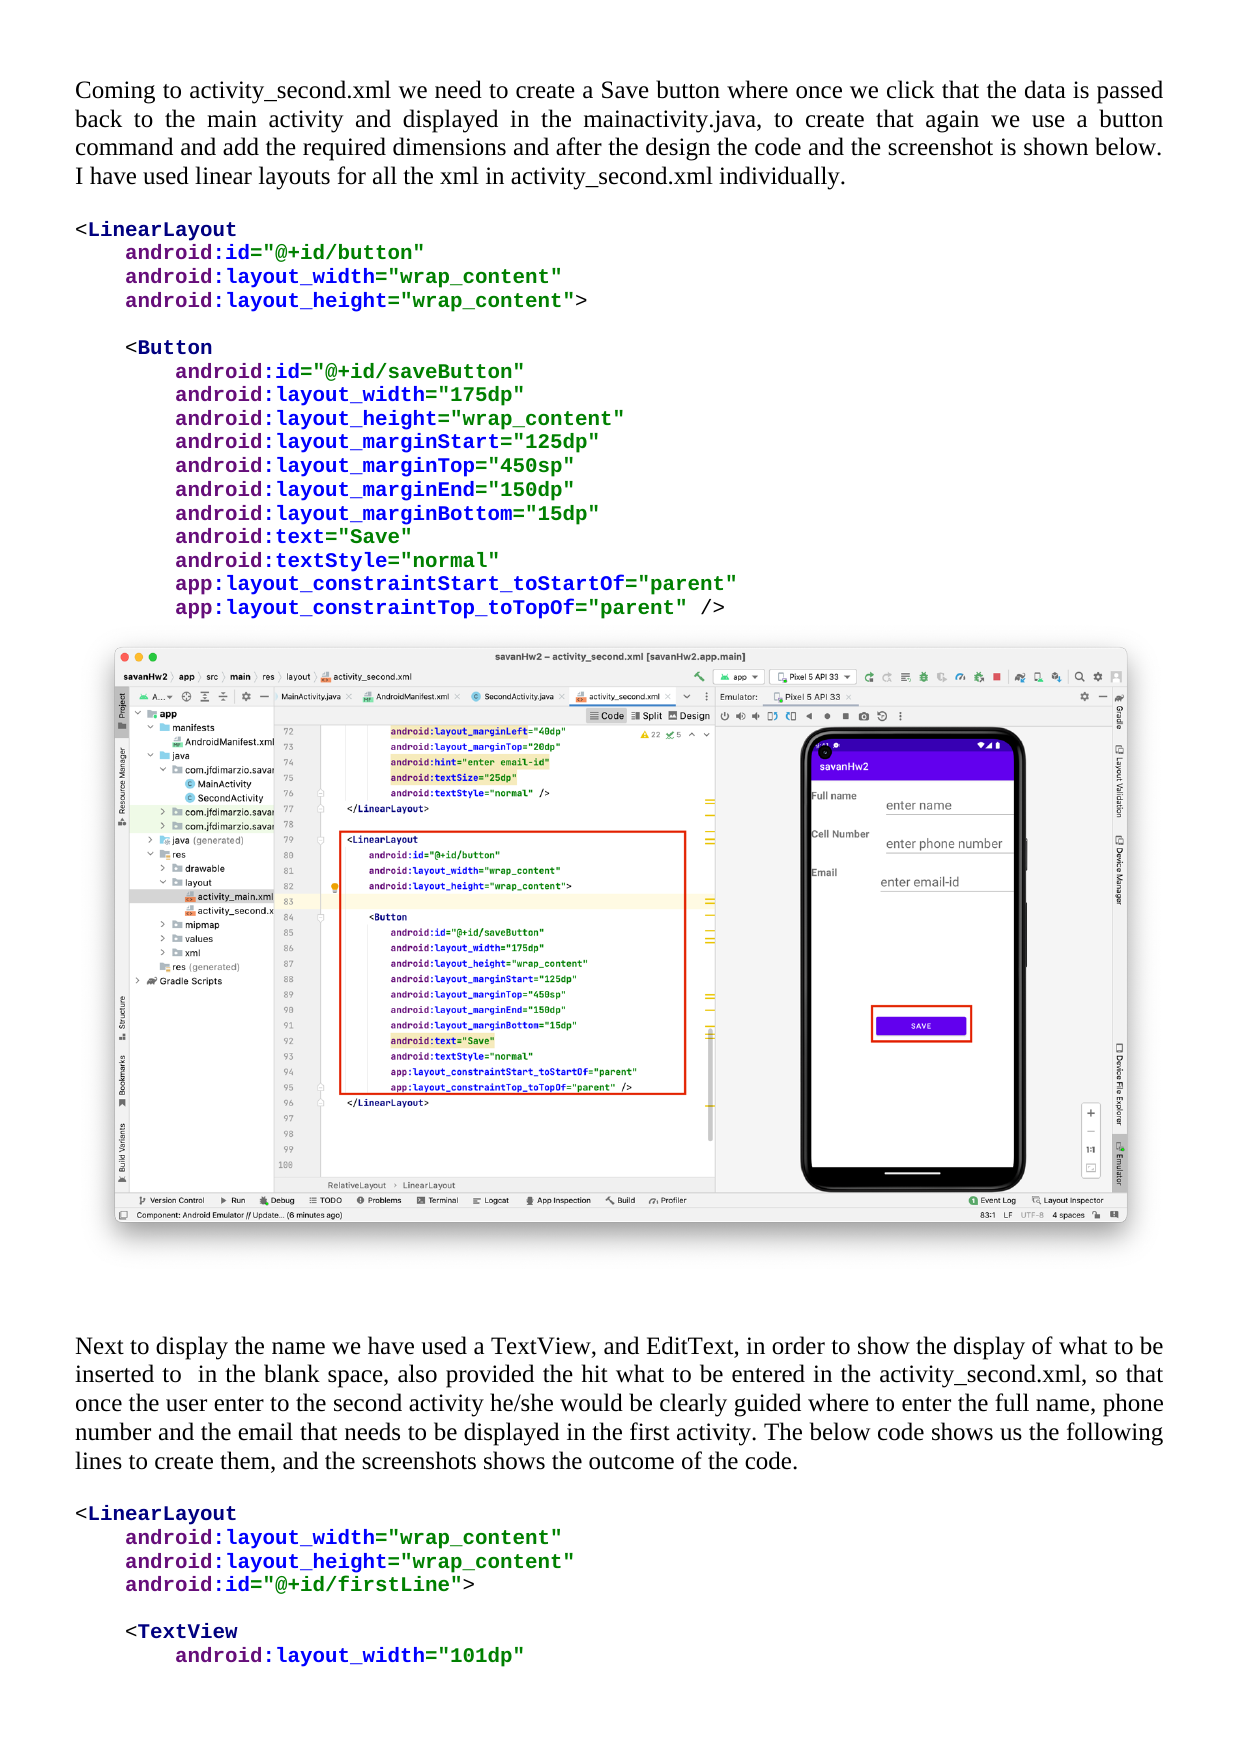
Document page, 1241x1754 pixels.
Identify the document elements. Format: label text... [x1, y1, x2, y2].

picture [75, 620, 1166, 1274]
text <LinearLayout android:id="@+id/button" android:layout_width="wrap_content" android:layout_height="wrap_content"> <Button android:id="@+id/saveButton" android:layout_width="175dp" android:layout_height="wrap_content" android:layout_marginStart="125dp" android:layout_marginTop="450sp" android:layout_marginEnd="150dp" android:layout_marginBottom="15dp" android:text="Save" android:textStyle="normal" app:layout_constraintStart_toStartOf="parent" app:layout_constraintTop_toTopOf="parent" /> [75, 219, 1165, 620]
text Next to display the name we have used a TextView, and EditText, in order to show the display of what to be inserted to in the blank space, also provided the hit what to be entered in the activity_second.xml, so that once the user enter to the second activity he/she would be clearly guided where to enter the full name, phone number and the email that needs to be displayed in the first activity. The below code shows us the following lines to create them, and the screenshots shows the outcome of the code. [75, 1331, 1165, 1474]
text Coming to activity_second.xml we need to create a Save button where once we click that the data is passed back to the main activity and displayed in the mainactivity.java, to create that again we use a button command and add the required dimensions and after the design the code and the screenshot is shown below. I have used linear layouts for all the xml in activity_second.xml individually. [75, 75, 1165, 190]
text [75, 1503, 1165, 1669]
